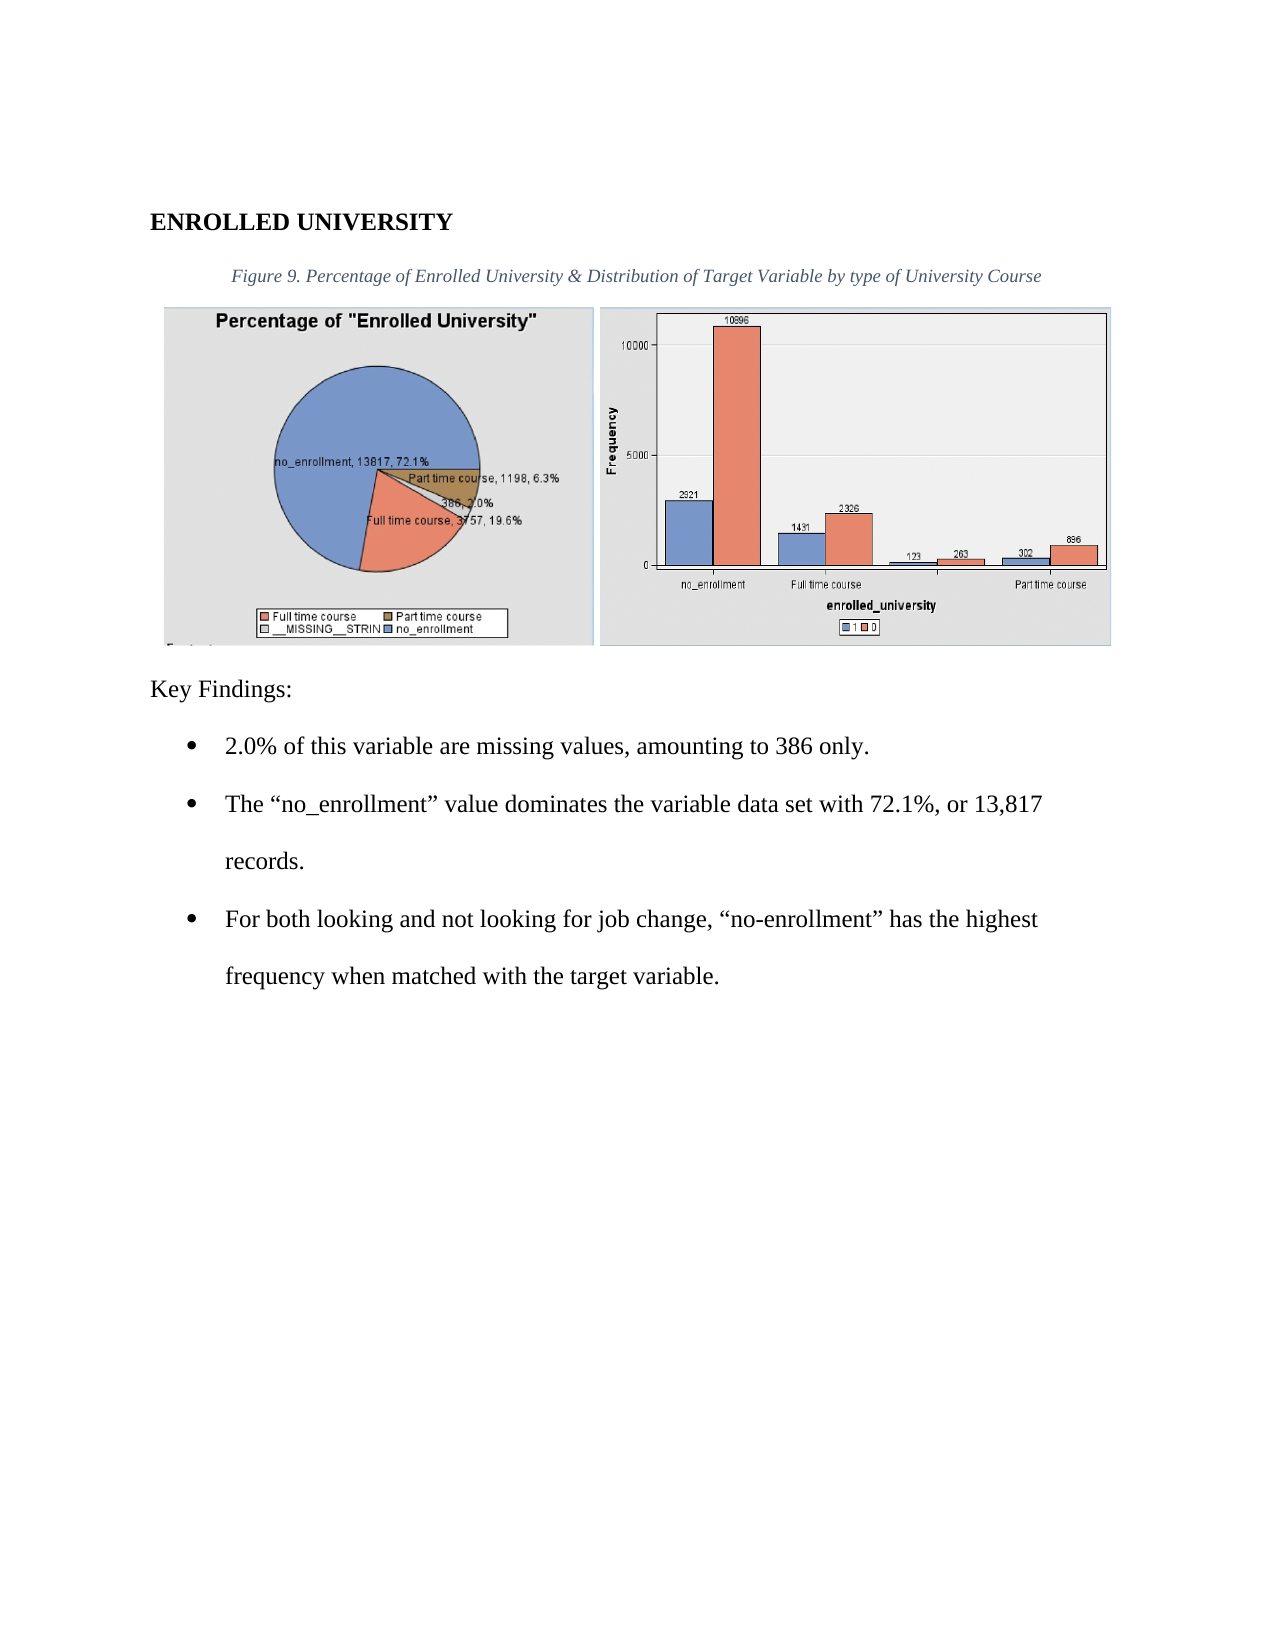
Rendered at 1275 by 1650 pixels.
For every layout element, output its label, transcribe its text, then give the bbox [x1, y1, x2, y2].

list 2.0% of this variable are missing values, amounting to 386 only. [187, 731, 1125, 760]
picture [600, 307, 1112, 646]
list For both looking and not looking for job change, “no-enrollment” has the highest frequency when matched with the target variable. [187, 904, 1125, 990]
list The “no_enrollment” value dominates the variable data set with 72.1%, or 13,817 records. [187, 789, 1125, 875]
text Key Findings: [150, 674, 1125, 703]
picture [163, 307, 594, 646]
text ENROLLED UNIVERSITY [150, 207, 1125, 236]
